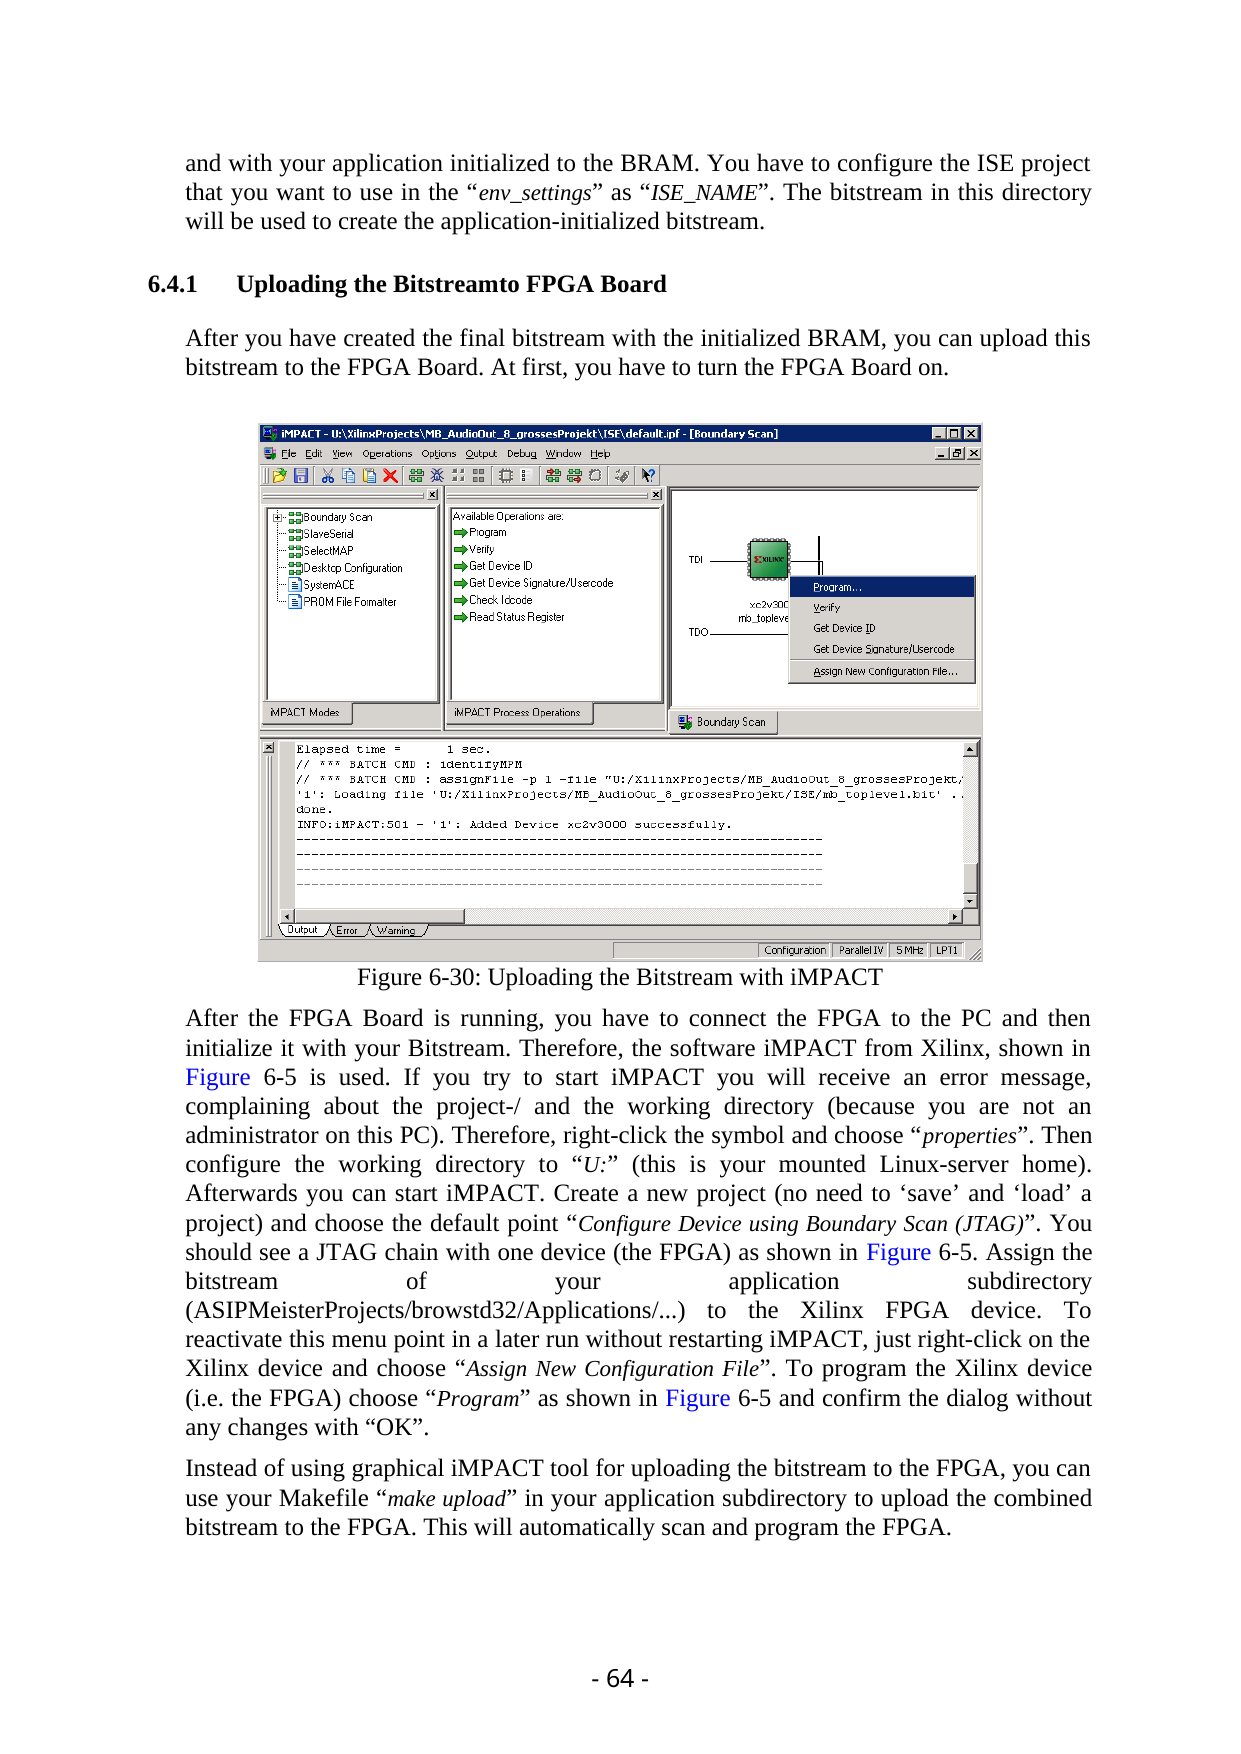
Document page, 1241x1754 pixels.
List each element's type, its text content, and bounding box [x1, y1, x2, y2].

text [185, 148, 1092, 235]
text After you have created the final bitstream with the initialized BRAM, you can upload this bitstream to the FPGA Board. At first, you have to turn the FPGA Board on. [185, 323, 1092, 381]
text After the FPGA Board is running, you have to connect the FPGA to the PC and then initialize it with your Bitstream. Therefore, the software iMPACT from Xilinx, shown in Figure 6-5 is used. If you try to start iMPACT you will receive an error message, complaining about the project-/ and the working directory (because you are not an administrator on this PC). Therefore, right-click the symbol and choose “properties”. Then configure the working directory to “U:” (this is your mounted Linux-server home). Afterwards you can start iMPACT. Create a new project (no need to ‘save’ and ‘load’ a project) and choose the default point “Configure Device using Boundary Scan (JTAG)”. You should see a JTAG chain with one device (the FPGA) as shown in Figure 6-5. Assign the bitstream of your application subdirectory (ASIPMeisterProjects/browstd32/Applications/...) to the Xilinx FPGA device. To reactivate this menu point in a later run without restarting iMPACT, just right-click on the Xilinx device and choose “Assign New Configuration File”. To program the Xilinx device (i.e. the FPGA) choose “Program” as shown in Figure 6-5 and confirm the dialog without any changes with “OK”. [185, 1003, 1092, 1441]
picture [257, 422, 983, 962]
subtitle Uploading the Bitstream to FPGA Board [148, 260, 1092, 298]
text Instead of using graphical iMPACT tool for uploading the bitstream to the FPGA, you can use your Makefile “make upload” in your application subdirectory to upload the combined bitstream to the FPGA. This will automatically scan and program the FPGA. [185, 1453, 1092, 1541]
